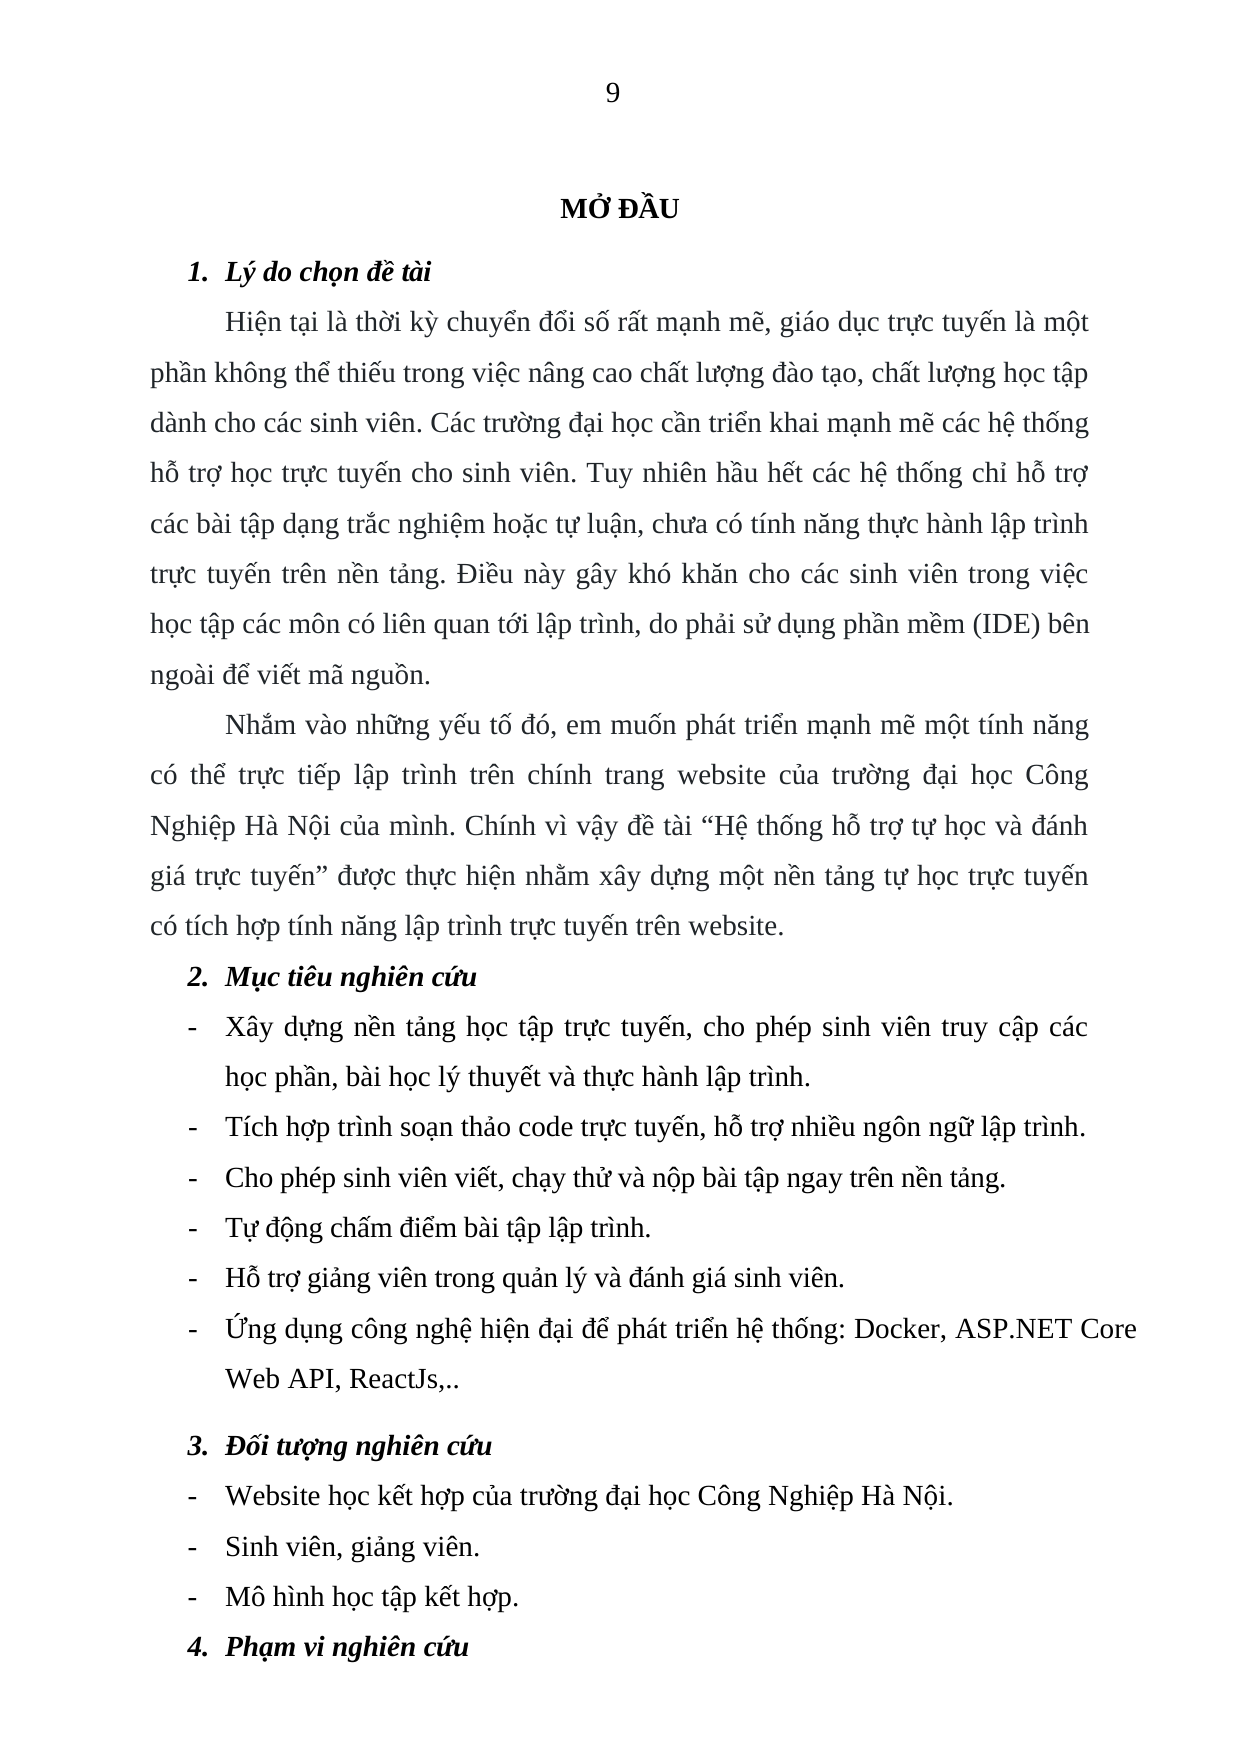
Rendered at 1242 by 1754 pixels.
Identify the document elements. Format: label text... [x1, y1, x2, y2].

text Hiện tại là thời kỳ chuyển đổi số rất mạnh mẽ, giáo dục trực tuyến là một phần không thể thiếu trong việc nâng cao chất lượng đào tạo, chất lượng học tập dành cho các sinh viên. Các trường đại học cần triển khai mạnh mẽ các hệ thống hỗ trợ học trực tuyến cho sinh viên. Tuy nhiên hầu hết các hệ thống chỉ hỗ trợ các bài tập dạng trắc nghiệm hoặc tự luận, chưa có tính năng thực hành lập trình trực tuyến trên nền tảng. Điều này gây khó khăn cho các sinh viên trong việc học tập các môn có liên quan tới lập trình, do phải sử dụng phần mềm (IDE) bên ngoài để viết mã nguồn. [150, 304, 1090, 690]
subtitle MỞ ĐẦU [148, 191, 1093, 225]
text Nhắm vào những yếu tố đó, em muốn phát triển mạnh mẽ một tính năng có thể trực tiếp lập trình trên chính trang website của trường đại học Công Nghiệp Hà Nội của mình. Chính vì vậy đề tài “Hệ thống hỗ trợ tự học và đánh giá trực tuyến” được thực hiện nhằm xây dựng một nền tảng tự học trực tuyến có tích hợp tính năng lập trình trực tuyến trên website. [150, 707, 1090, 942]
list Mô hình học tập kết hợp. [187, 1579, 1138, 1613]
list Cho phép sinh viên viết, chạy thử và nộp bài tập ngay trên nền tảng. [188, 1160, 1138, 1193]
list Tích hợp trình soạn thảo code trực tuyến, hỗ trợ nhiều ngôn ngữ lập trình. [188, 1109, 1138, 1143]
list Hỗ trợ giảng viên trong quản lý và đánh giá sinh viên. [188, 1261, 1138, 1294]
list Xây dựng nền tảng học tập trực tuyến, cho phép sinh viên truy cập các học phần, bài học lý thuyết và thực hành lập trình. [187, 1009, 1089, 1093]
list Sinh viên, giảng viên. [187, 1529, 1138, 1562]
list Website học kết hợp của trường đại học Công Nghiệp Hà Nội. [187, 1478, 1138, 1512]
subtitle Đối tượng nghiên cứu [187, 1428, 1138, 1462]
subtitle Lý do chọn đề tài [187, 254, 1138, 288]
list Tự động chấm điểm bài tập lập trình. [188, 1210, 1138, 1244]
subtitle Mục tiêu nghiên cứu [187, 959, 1138, 992]
list Ứng dụng công nghệ hiện đại để phát triển hệ thống: Docker, ASP.NET Core Web API, ReactJs,.. [188, 1311, 1138, 1395]
subtitle Phạm vi nghiên cứu [187, 1629, 1138, 1663]
